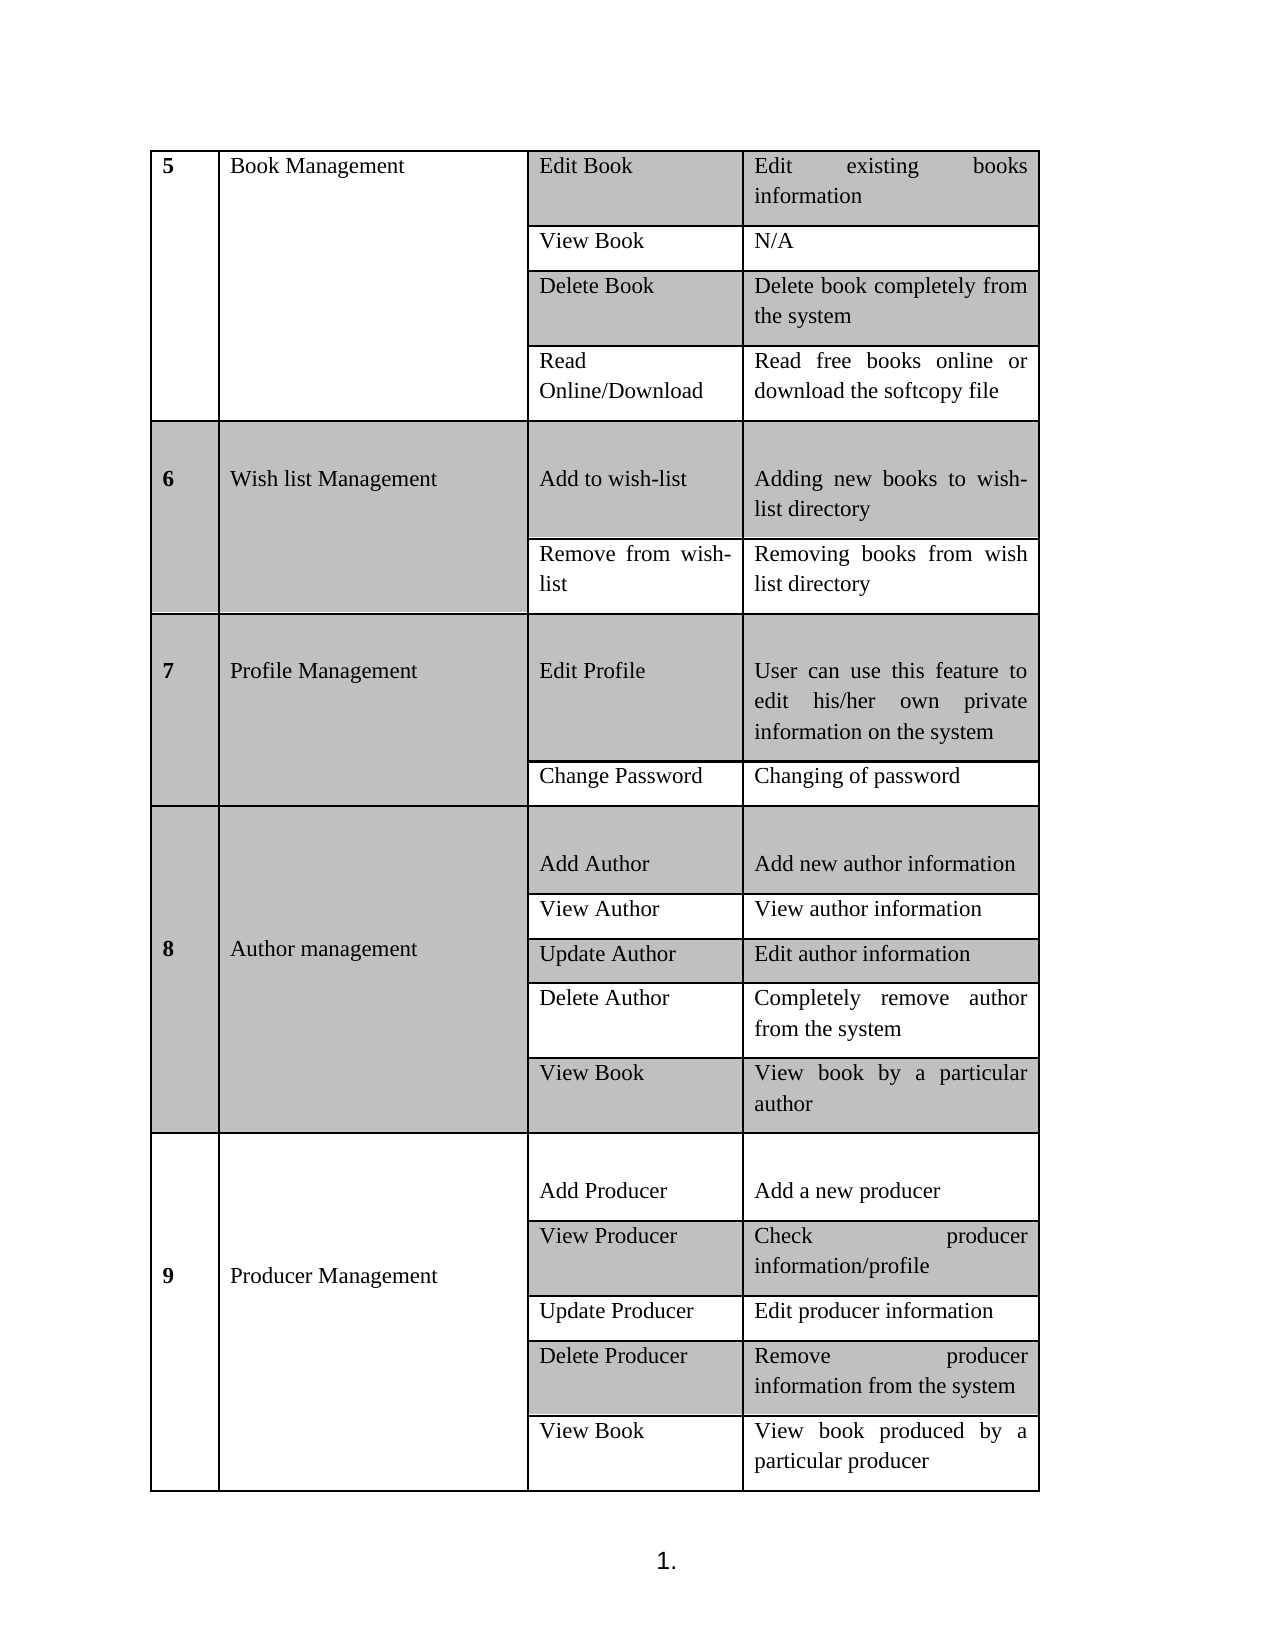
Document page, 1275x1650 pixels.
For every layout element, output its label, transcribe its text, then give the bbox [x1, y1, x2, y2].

table_cell View Producer [529, 1222, 742, 1295]
table_cell Read Online/Download [529, 347, 742, 420]
table_cell Delete Author [529, 984, 742, 1057]
table_cell Update Producer [529, 1297, 742, 1339]
table_cell Read free books online or download the softcopy file [744, 347, 1038, 420]
table_cell Edit Profile [529, 615, 742, 760]
table_cell Producer Management [220, 1134, 527, 1489]
table_cell Completely remove author from the system [744, 984, 1038, 1057]
table_cell Add new author information [744, 807, 1038, 893]
table_cell N/A [744, 227, 1038, 270]
table_cell View author information [744, 895, 1038, 937]
table_cell View Book [529, 1059, 742, 1132]
table_cell Edit existing books information [744, 152, 1038, 225]
table_cell View book produced by a particular producer [744, 1417, 1038, 1489]
table_cell Edit Book [529, 152, 742, 225]
table_cell User can use this feature to edit his/her own private information on the system [744, 615, 1038, 760]
table_cell Change Password [529, 763, 742, 805]
table_cell Author management [220, 807, 527, 1132]
table_cell Add a new producer [744, 1134, 1038, 1220]
table_cell 7 [152, 615, 218, 805]
table_cell Delete Producer [529, 1342, 742, 1414]
table_cell View Book [529, 227, 742, 270]
table_cell Delete book completely from the system [744, 272, 1038, 345]
table_cell Profile Management [220, 615, 527, 805]
table_cell Remove producer information from the system [744, 1342, 1038, 1414]
table_cell Add Producer [529, 1134, 742, 1220]
table_cell Adding new books to wish-list directory [744, 422, 1038, 537]
table_cell View Author [529, 895, 742, 937]
table_cell View Book [529, 1417, 742, 1489]
table_cell Check producer information/profile [744, 1222, 1038, 1295]
table_cell 9 [152, 1134, 218, 1489]
table_cell Edit author information [744, 940, 1038, 982]
table_cell Add Author [529, 807, 742, 893]
table_cell 8 [152, 807, 218, 1132]
table_cell Edit producer information [744, 1297, 1038, 1339]
table_cell Delete Book [529, 272, 742, 345]
table_cell Wish list Management [220, 422, 527, 612]
table_cell Removing books from wish list directory [744, 540, 1038, 612]
table_cell Remove from wish-list [529, 540, 742, 612]
table_cell 5 [152, 152, 218, 420]
table_cell View book by a particular author [744, 1059, 1038, 1132]
table_cell 6 [152, 422, 218, 612]
table_cell Changing of password [744, 763, 1038, 805]
table_cell Book Management [220, 152, 527, 420]
table_cell Add to wish-list [529, 422, 742, 537]
table_cell Update Author [529, 940, 742, 982]
